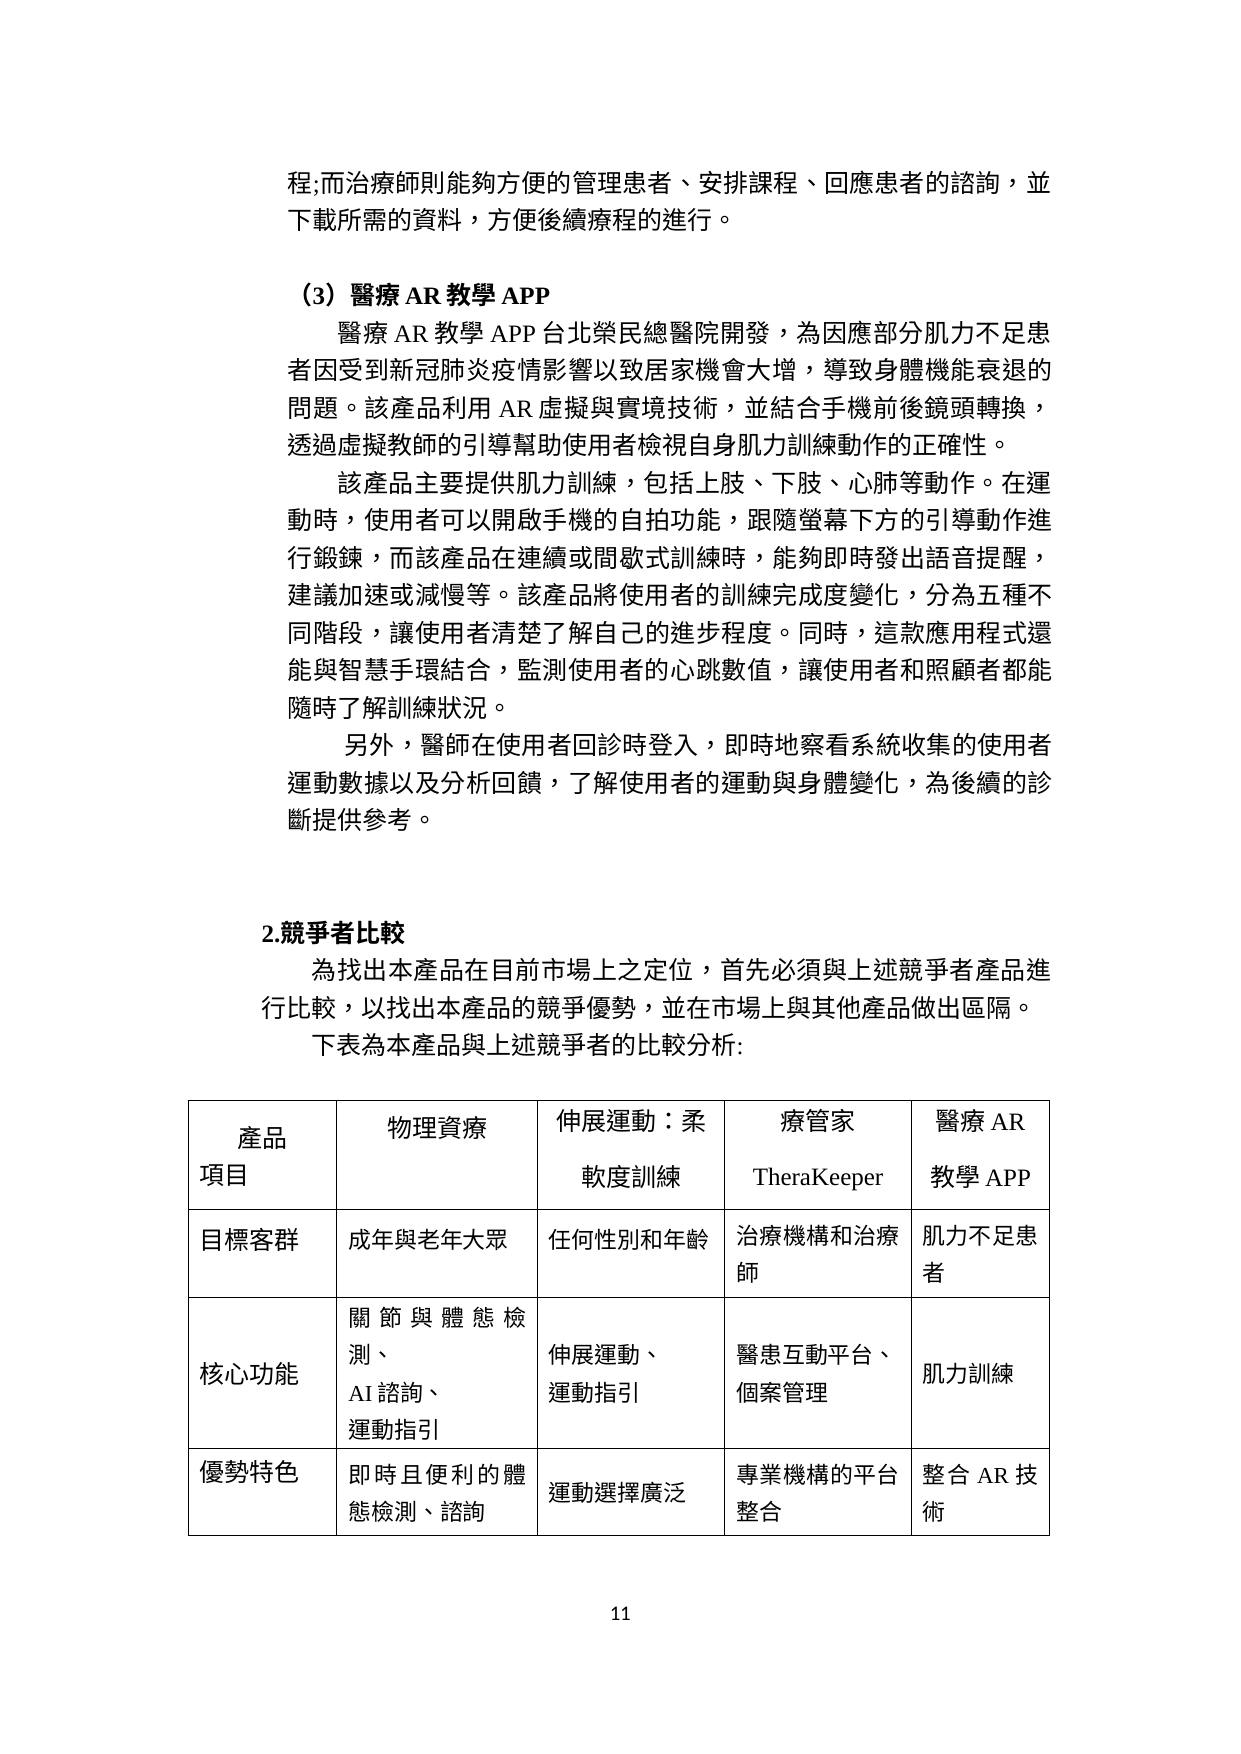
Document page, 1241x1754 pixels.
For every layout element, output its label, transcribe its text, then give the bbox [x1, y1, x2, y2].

table_cell 肌力不足患者 [912, 1210, 1049, 1297]
table_cell 成年與老年大眾 [337, 1210, 537, 1297]
table_cell 整合AR技術 [912, 1449, 1049, 1535]
table_cell 治療機構和治療師 [725, 1210, 911, 1297]
text 2.競爭者比較 [187, 912, 1053, 950]
table_header 物理資療 [337, 1101, 537, 1209]
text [287, 162, 1053, 237]
table_cell 運動選擇廣泛 [538, 1449, 724, 1535]
text （3）醫療AR教學APP [237, 275, 1053, 312]
table_cell 目標客群 [189, 1210, 336, 1297]
table_header 醫療AR教學APP [912, 1101, 1049, 1209]
table_cell 關節與體態檢測、 AI諮詢、 運動指引 [337, 1298, 537, 1448]
text 為找出本產品在目前市場上之定位，首先必須與上述競爭者產品進行比較，以找出本產品的競爭優勢，並在市場上與其他產品做出區隔。 [261, 950, 1053, 1025]
text 醫療AR教學APP台北榮民總醫院開發，為因應部分肌力不足患者因受到新冠肺炎疫情影響以致居家機會大增，導致身體機能衰退的問題。該產品利用AR虛擬與實境技術，並結合手機前後鏡頭轉換，透過虛擬教師的引導幫助使用者檢視自身肌力訓練動作的正確性。 [287, 312, 1053, 462]
text 該產品主要提供肌力訓練，包括上肢、下肢、心肺等動作。在運動時，使用者可以開啟手機的自拍功能，跟隨螢幕下方的引導動作進行鍛鍊，而該產品在連續或間歇式訓練時，能夠即時發出語音提醒，建議加速或減慢等。該產品將使用者的訓練完成度變化，分為五種不同階段，讓使用者清楚了解自己的進步程度。同時，這款應用程式還能與智慧手環結合，監測使用者的心跳數值，讓使用者和照顧者都能隨時了解訓練狀況。 [287, 462, 1053, 725]
table_header 伸展運動：柔軟度訓練 [538, 1101, 724, 1209]
table_cell 核心功能 [189, 1298, 336, 1448]
text 另外，醫師在使用者回診時登入，即時地察看系統收集的使用者運動數據以及分析回饋，了解使用者的運動與身體變化，為後續的診斷提供參考。 [287, 725, 1053, 837]
table_cell 任何性別和年齡 [538, 1210, 724, 1297]
table_header 療管家TheraKeeper [725, 1101, 911, 1209]
table_cell 醫患互動平台、 個案管理 [725, 1298, 911, 1448]
table_cell 伸展運動、 運動指引 [538, 1298, 724, 1448]
text 下表為本產品與上述競爭者的比較分析: [261, 1025, 1053, 1062]
table_cell 優勢特色 [189, 1449, 336, 1535]
table_cell 肌力訓練 [912, 1298, 1049, 1448]
table_header 產品 項目 [189, 1101, 336, 1209]
table_cell 即時且便利的體態檢測、諮詢 [337, 1449, 537, 1535]
table_cell 專業機構的平台整合 [725, 1449, 911, 1535]
